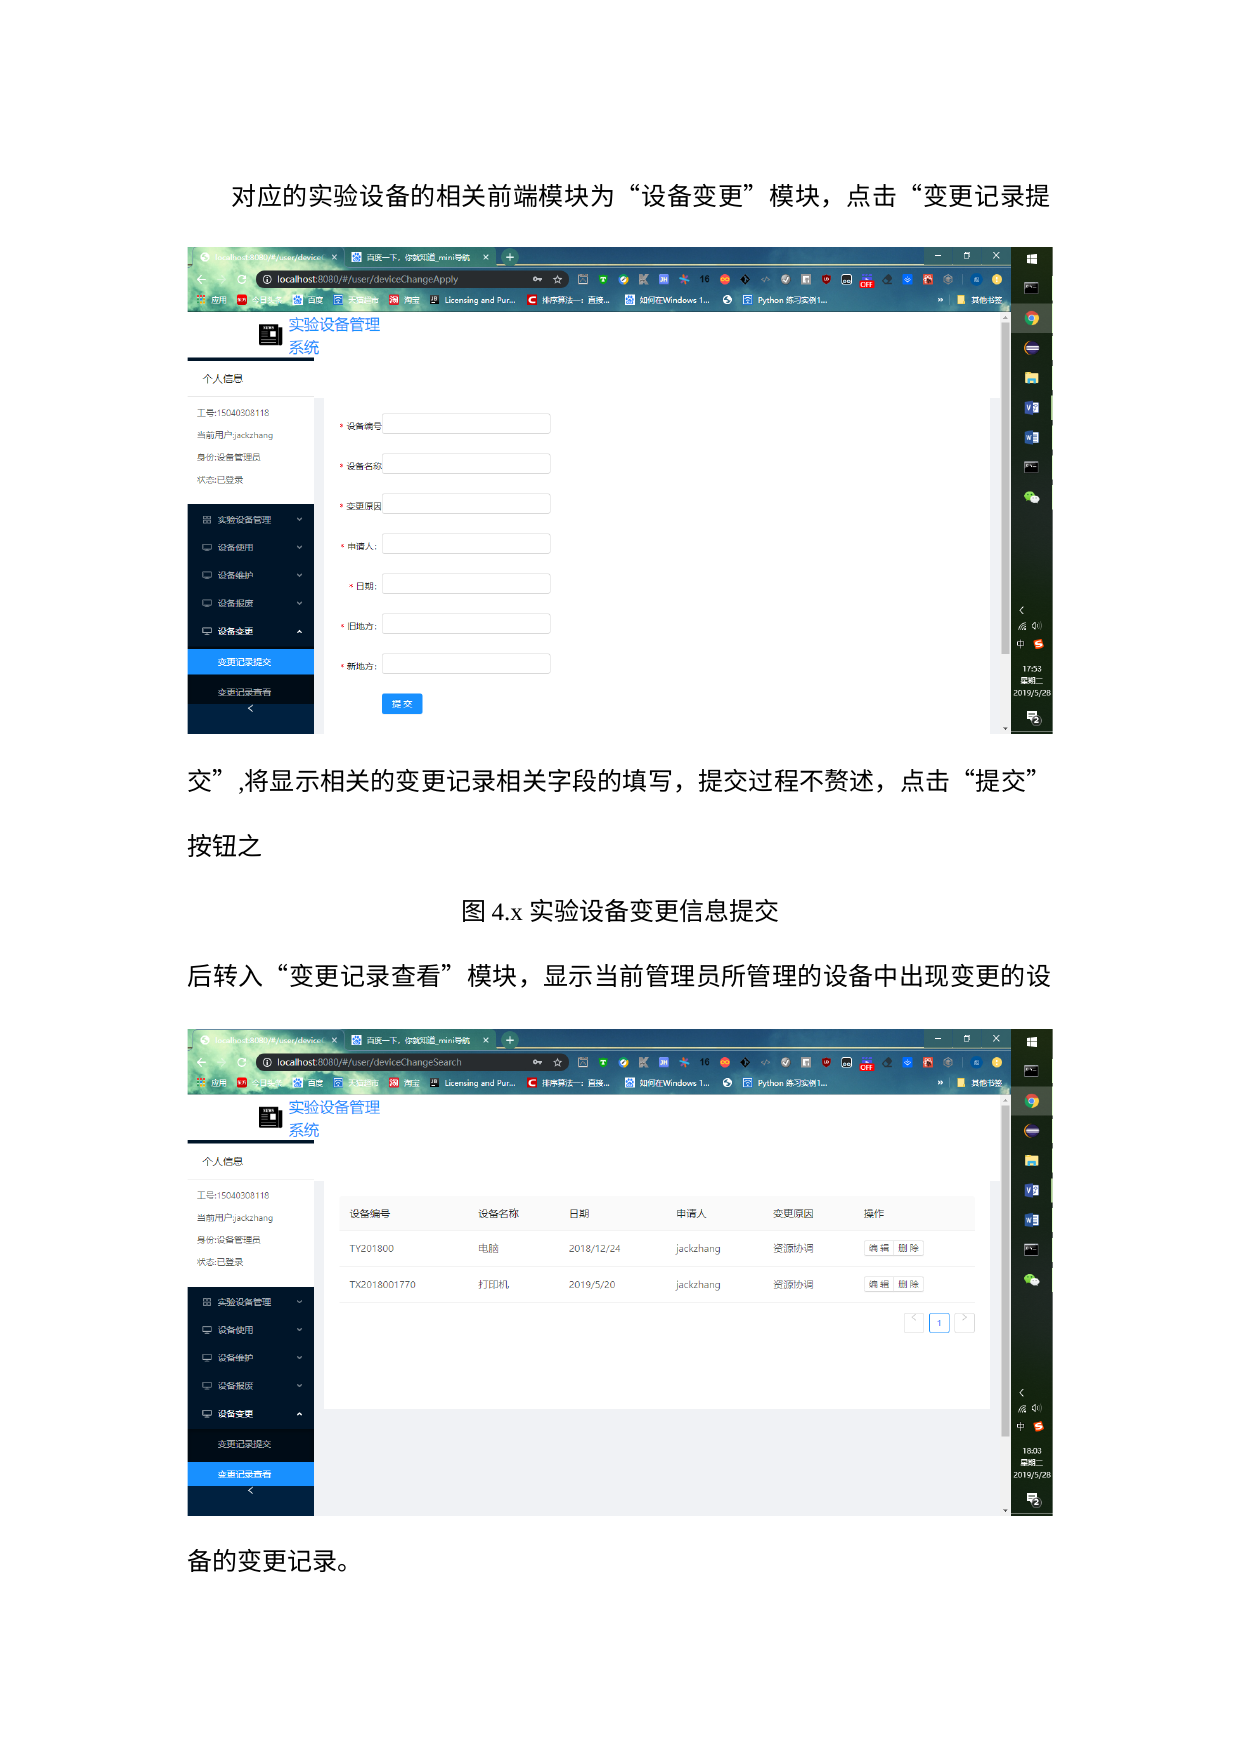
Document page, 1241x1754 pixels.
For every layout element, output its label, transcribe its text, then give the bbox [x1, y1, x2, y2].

text 图4.x 实验设备变更信息提交 [187, 877, 1053, 942]
text 对应的实验设备的相关前端模块为“设备变更”模块，点击“变更记录提交”,将显示相关的变更记录相关字段的填写，提交过程不赘述，点击“提交”按钮之 [187, 162, 1053, 247]
picture [187, 247, 1053, 734]
text 对应的实验设备的相关前端模块为“设备变更”模块，点击“变更记录提交”,将显示相关的变更记录相关字段的填写，提交过程不赘述，点击“提交”按钮之 [187, 734, 1053, 877]
text 后转入“变更记录查看”模块，显示当前管理员所管理的设备中出现变更的设备的变更记录。 [187, 1516, 1053, 1592]
picture [187, 1029, 1053, 1516]
text 后转入“变更记录查看”模块，显示当前管理员所管理的设备中出现变更的设备的变更记录。 [187, 942, 1053, 1029]
